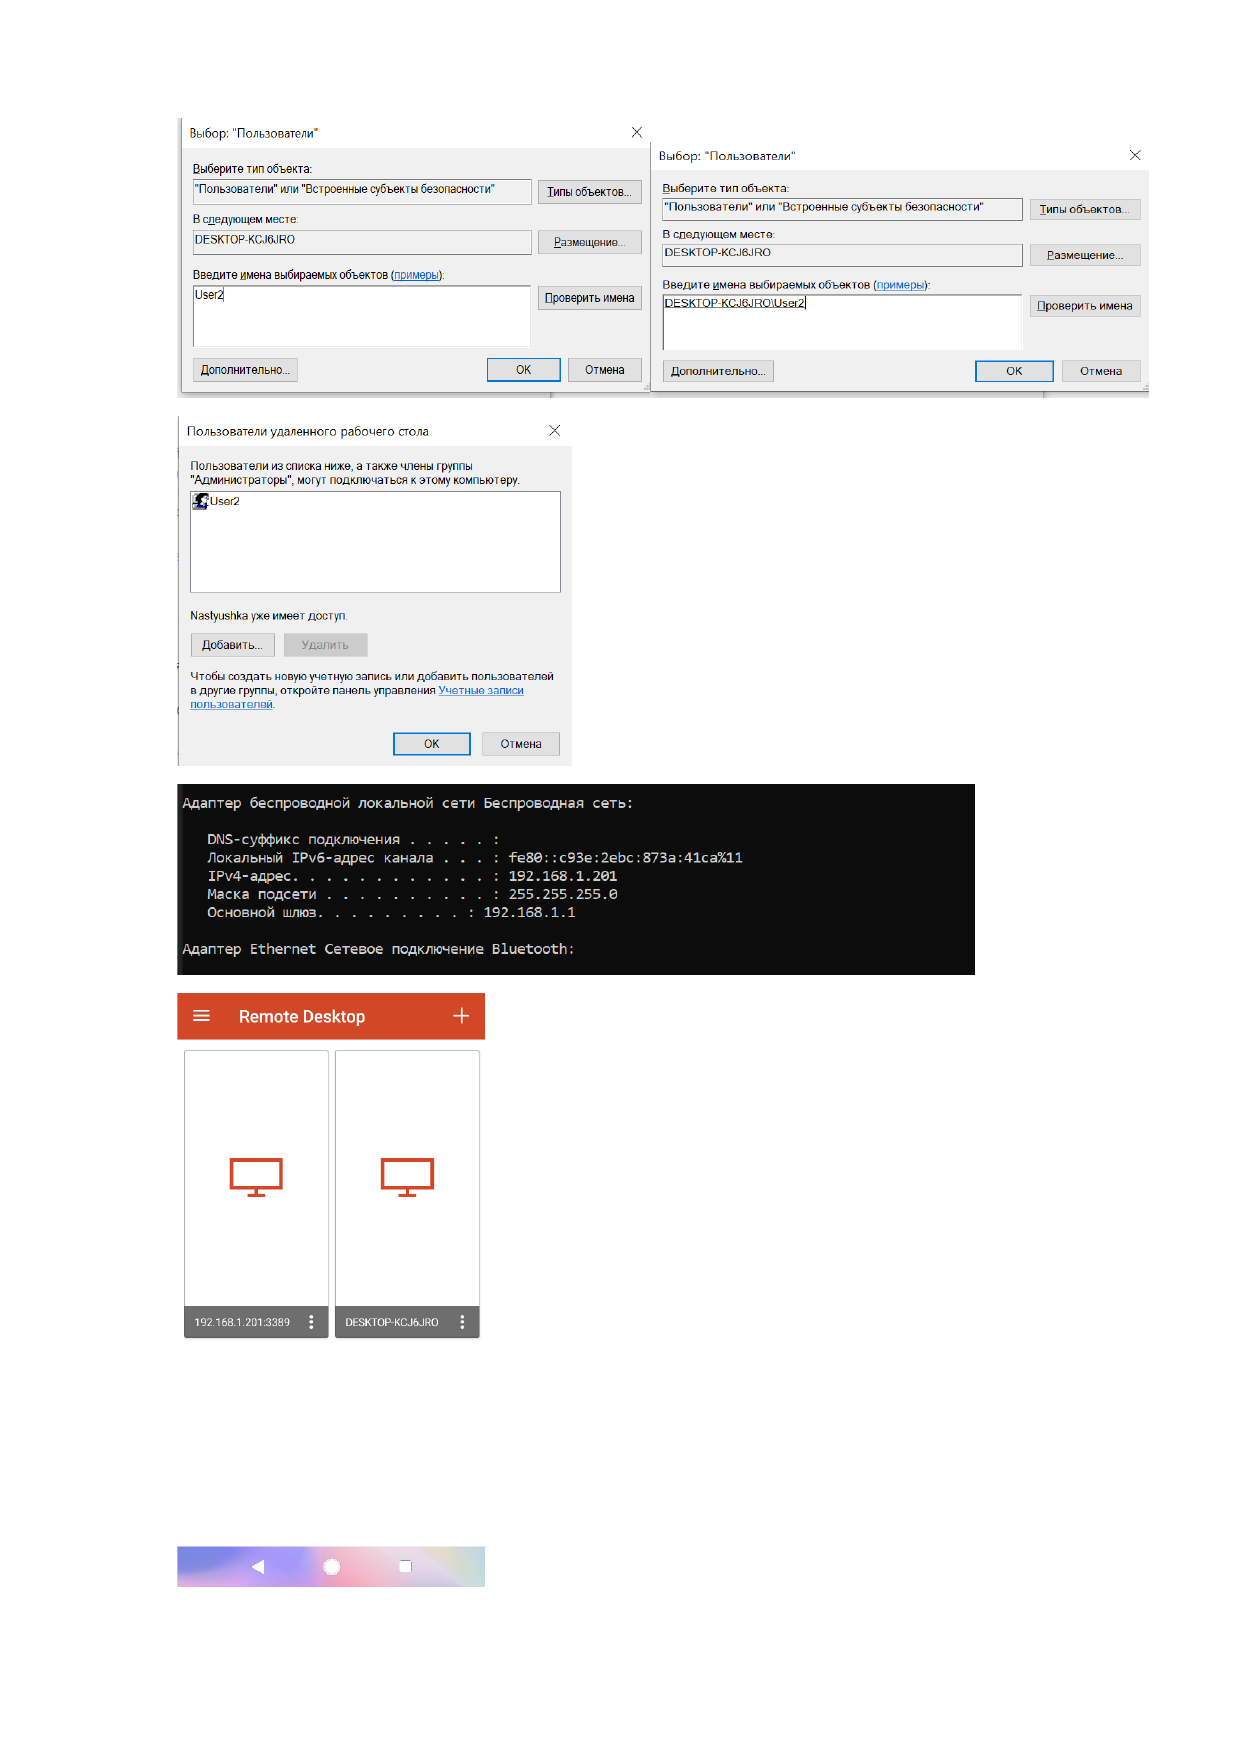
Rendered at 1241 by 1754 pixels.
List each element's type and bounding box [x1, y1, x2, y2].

picture [177, 118, 1149, 398]
picture [177, 784, 975, 975]
picture [177, 416, 572, 766]
picture [177, 993, 485, 1587]
